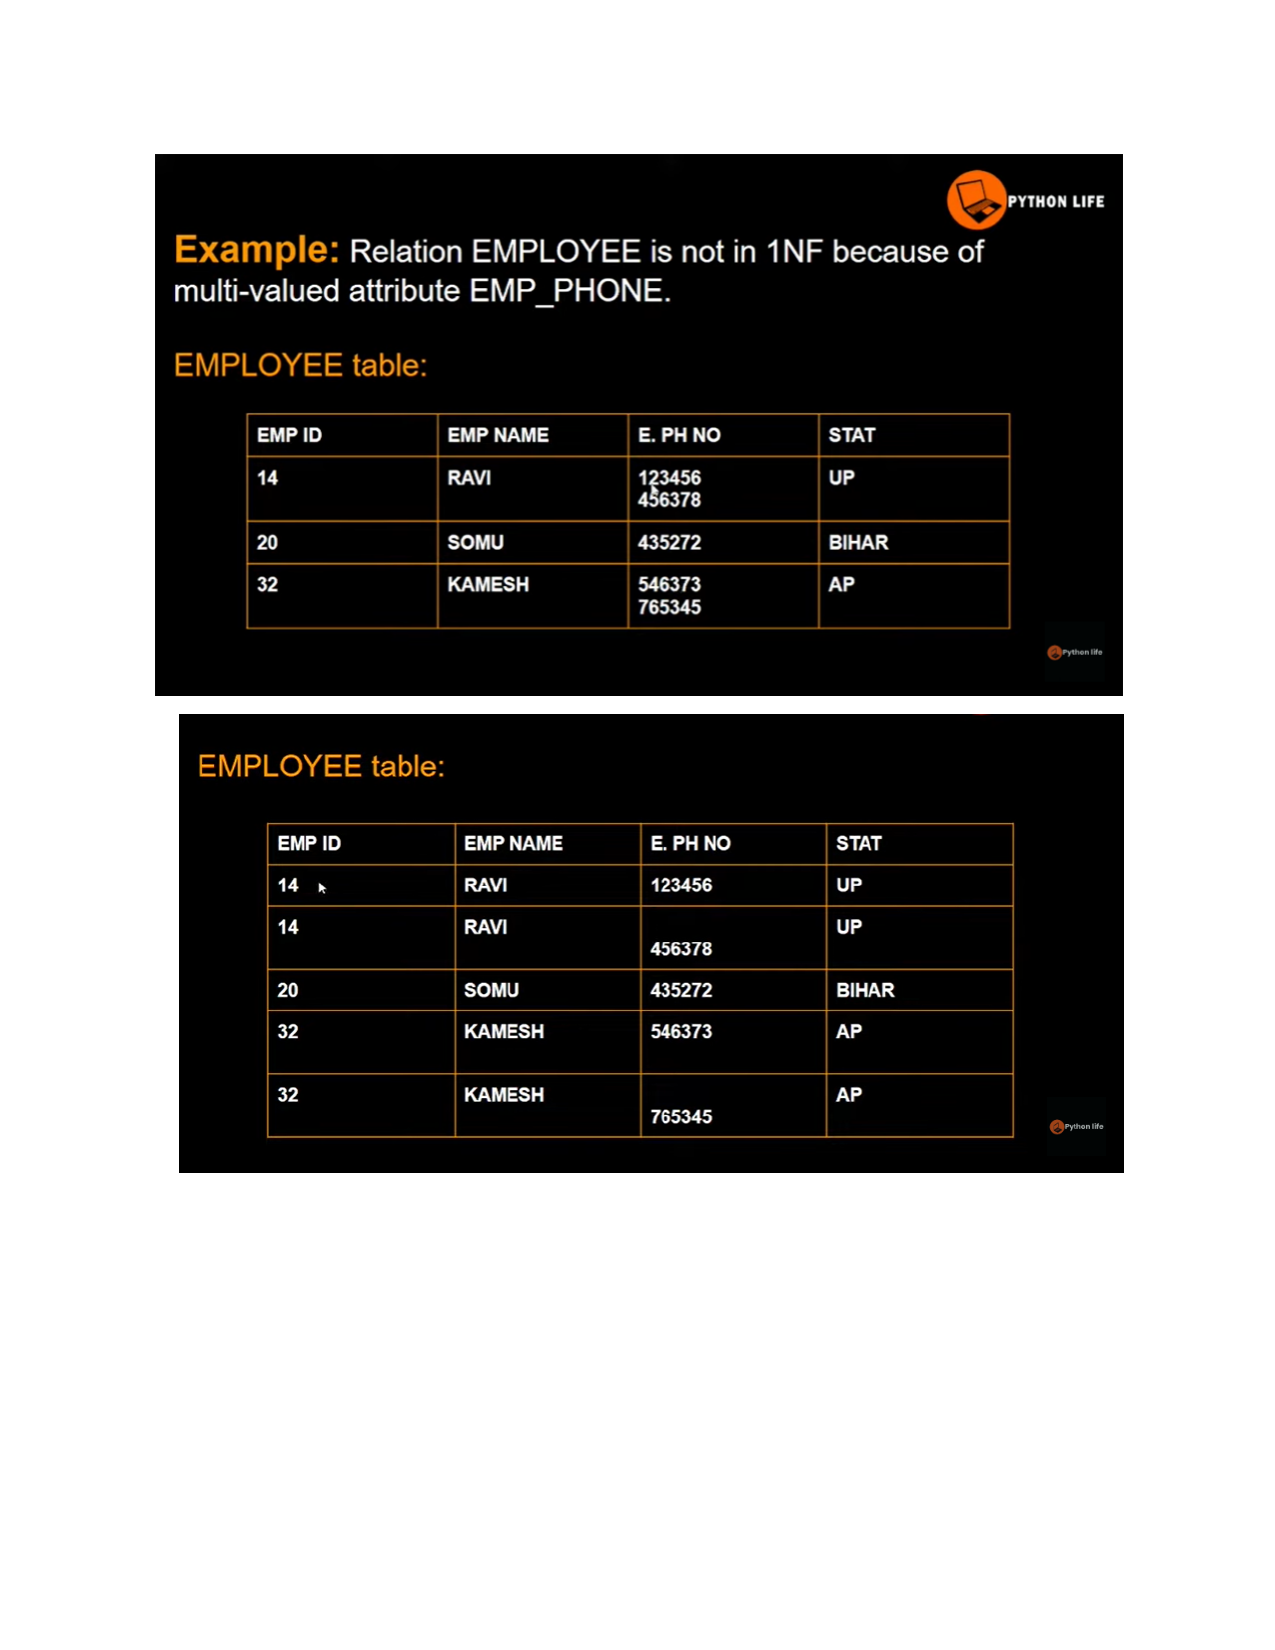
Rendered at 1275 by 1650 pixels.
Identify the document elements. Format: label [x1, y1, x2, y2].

picture [150, 714, 1125, 1173]
picture [150, 150, 1125, 696]
